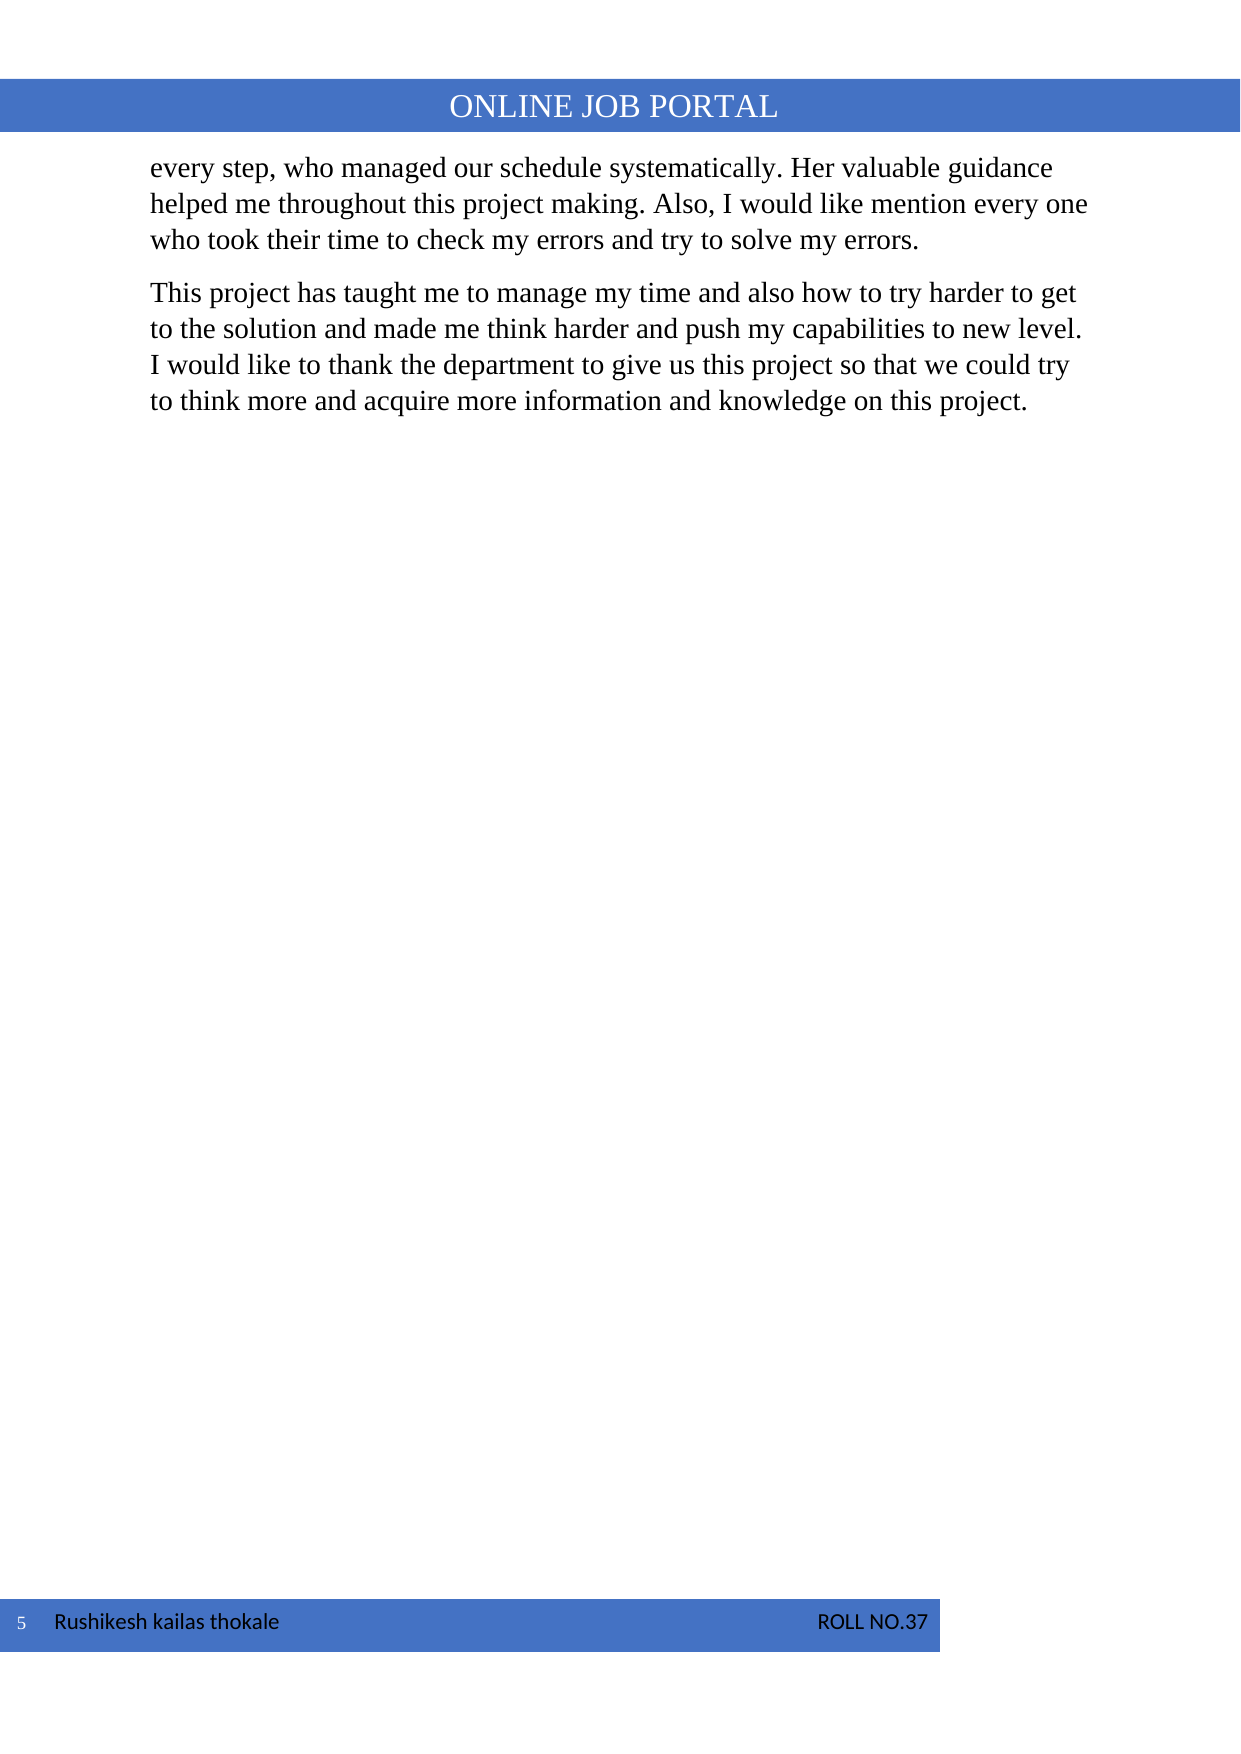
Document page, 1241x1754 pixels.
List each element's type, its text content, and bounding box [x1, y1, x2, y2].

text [150, 150, 1090, 256]
text This project has taught me to manage my time and also how to try harder to get to the solution and made me think harder and push my capabilities to new level. I would like to thank the department to give us this project so that we could try to think more and acquire more information and knowledge on this project. [150, 275, 1090, 417]
